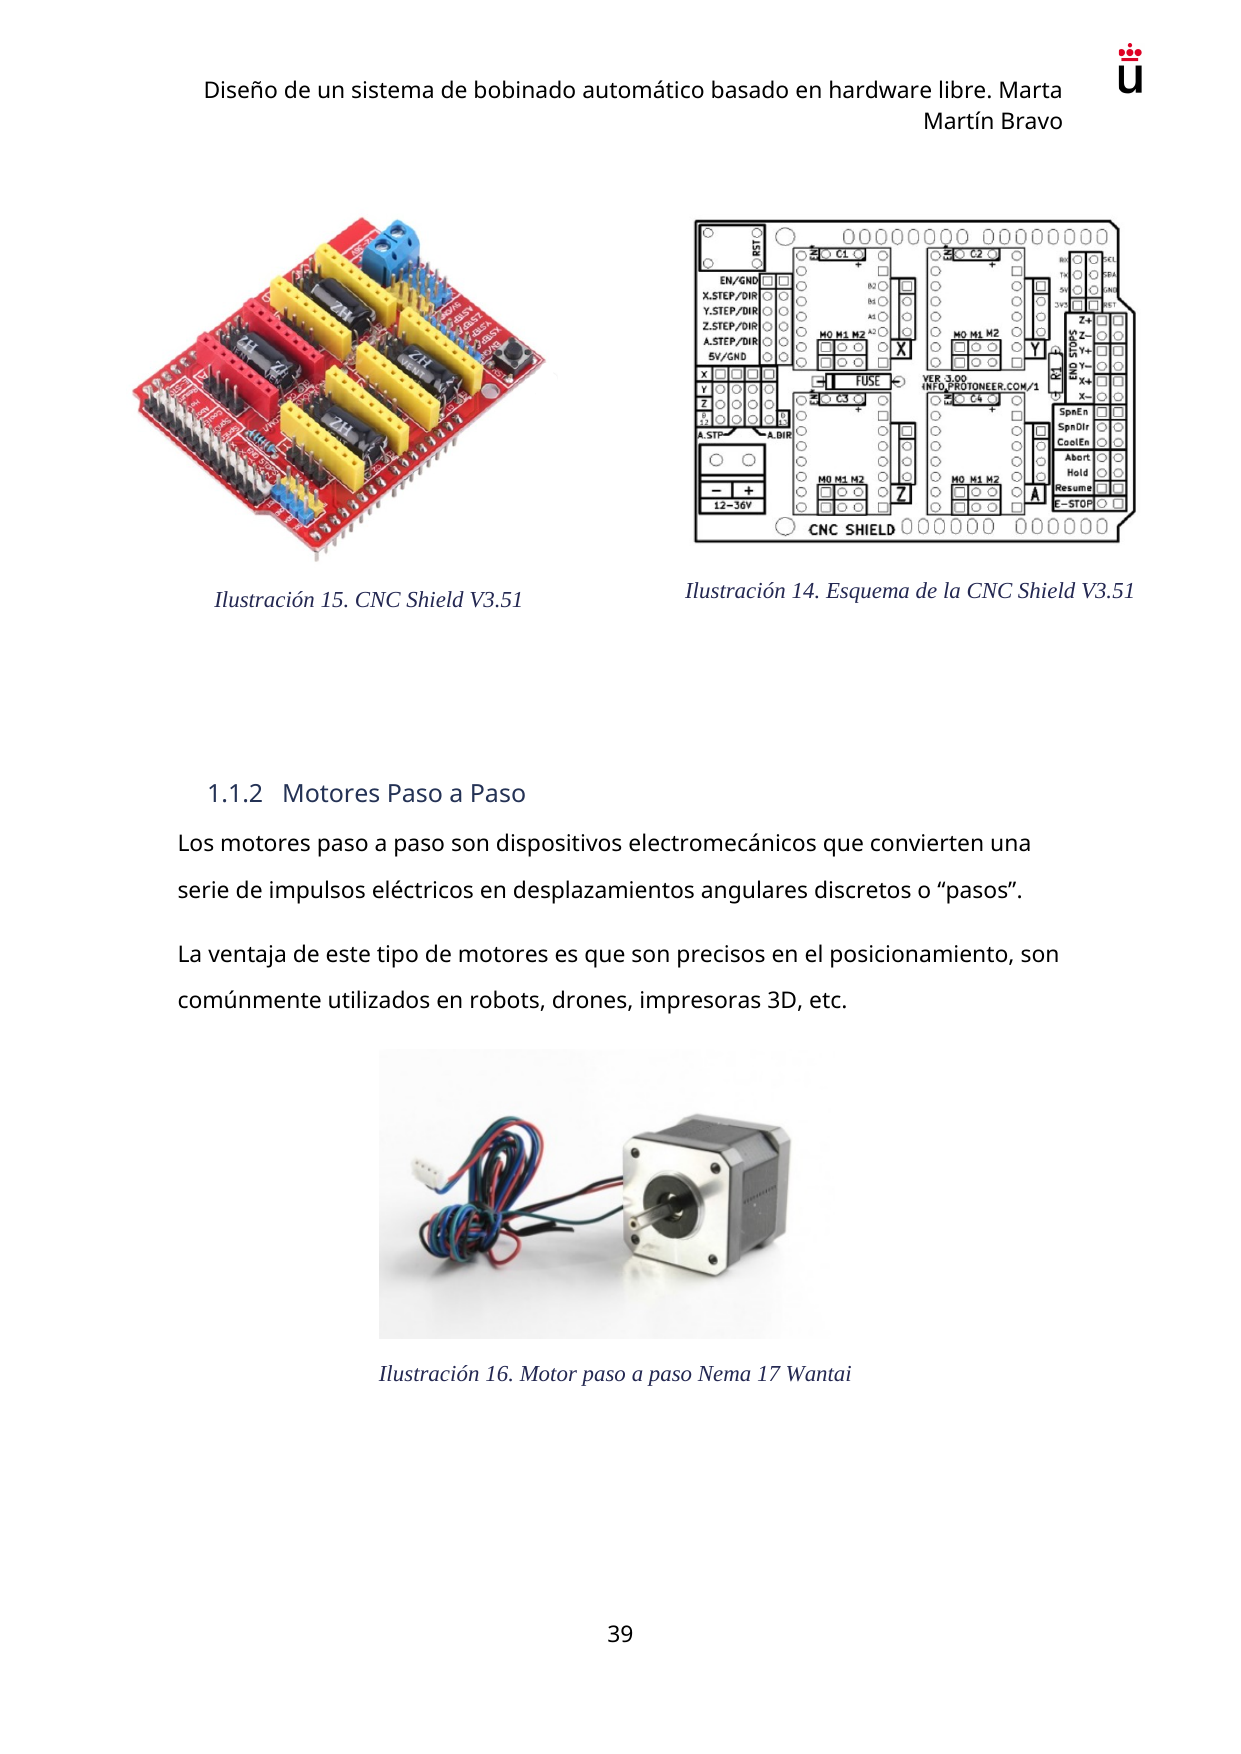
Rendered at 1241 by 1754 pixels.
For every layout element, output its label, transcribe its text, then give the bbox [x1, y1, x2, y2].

subtitle Motores Paso a Paso [207, 776, 1063, 810]
picture [115, 182, 624, 576]
text La ventaja de este tipo de motores es que son precisos en el posicionamiento, son comúnmente utilizados en robots, drones, impresoras 3D, etc. [177, 937, 1063, 1016]
text Los motores paso a paso son dispositivos electromecánicos que convierten una serie de impulsos eléctricos en desplazamientos angulares discretos o “pasos”. [177, 827, 1063, 905]
picture [1118, 43, 1146, 95]
picture [379, 1049, 835, 1339]
picture [689, 212, 1141, 549]
